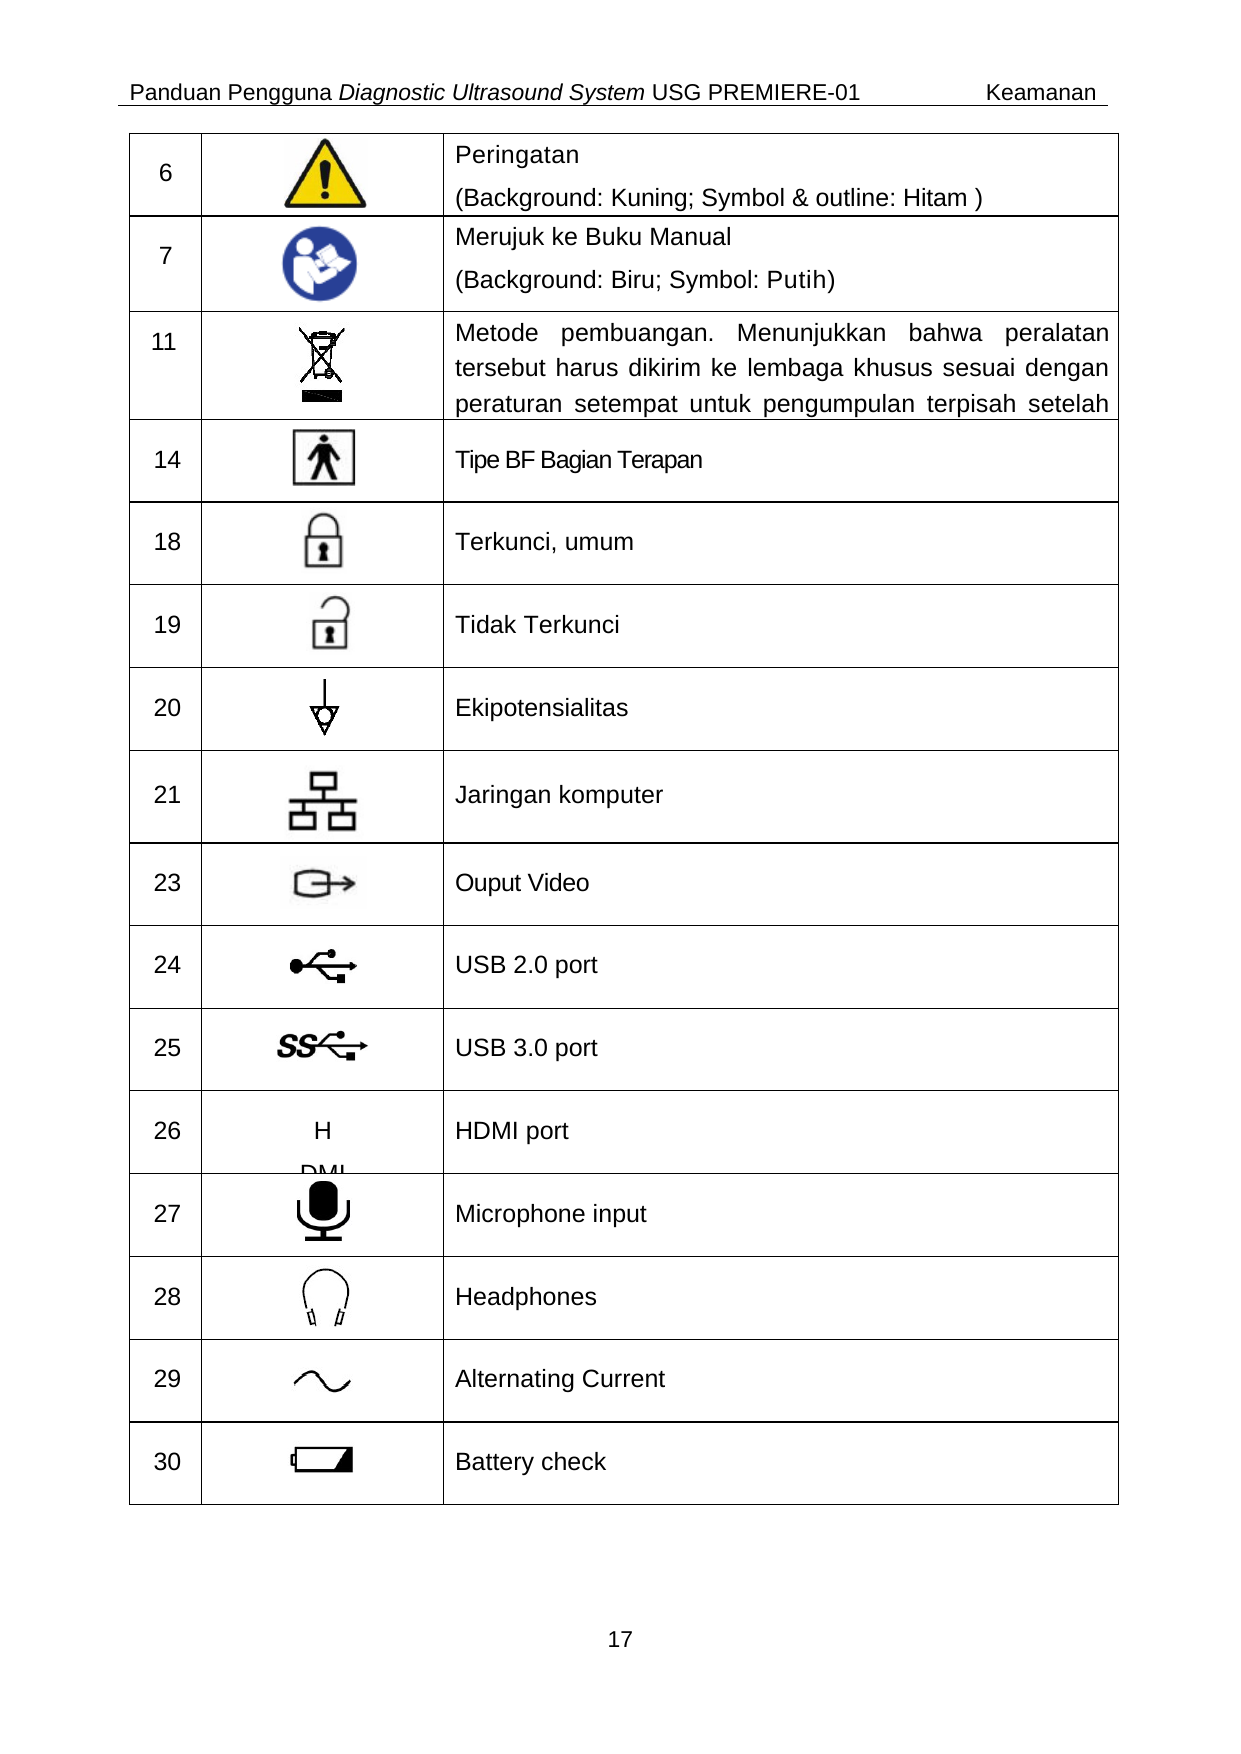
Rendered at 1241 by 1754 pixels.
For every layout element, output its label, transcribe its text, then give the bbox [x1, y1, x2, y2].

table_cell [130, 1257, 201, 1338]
picture [288, 322, 354, 404]
table_cell 23 [130, 844, 201, 925]
picture [296, 1179, 353, 1242]
picture [287, 1441, 356, 1476]
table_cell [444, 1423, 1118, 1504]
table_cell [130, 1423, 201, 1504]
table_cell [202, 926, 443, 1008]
table_cell 6 [130, 134, 201, 215]
picture [308, 679, 340, 736]
picture [298, 592, 361, 655]
picture [280, 221, 360, 304]
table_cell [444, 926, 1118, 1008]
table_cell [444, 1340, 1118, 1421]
picture [298, 1265, 352, 1328]
picture [283, 138, 368, 208]
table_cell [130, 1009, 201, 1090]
table_cell 20 [130, 668, 201, 750]
table_cell 14 [130, 420, 201, 501]
table_cell [202, 585, 443, 667]
table_cell Merujuk ke Buku Manual (Background: Biru; Symbol: Putih) [444, 217, 1118, 311]
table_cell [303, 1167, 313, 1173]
picture [290, 1367, 354, 1396]
table_cell Tidak Terkunci [444, 585, 1118, 667]
table_cell Jaringan komputer [444, 751, 1118, 842]
table_cell [202, 217, 443, 311]
table_cell [202, 503, 443, 584]
picture [289, 945, 359, 984]
picture [285, 507, 360, 574]
picture [292, 429, 356, 486]
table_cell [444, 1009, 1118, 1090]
table_cell 21 [130, 751, 201, 842]
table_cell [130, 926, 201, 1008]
table_cell [202, 420, 443, 501]
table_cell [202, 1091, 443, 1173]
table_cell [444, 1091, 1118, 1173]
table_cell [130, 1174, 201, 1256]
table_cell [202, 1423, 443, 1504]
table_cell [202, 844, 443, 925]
table_cell Metode pembuangan. Menunjukkan bahwa peralatan tersebut harus dikirim ke lembaga khusus sesuai dengan peraturan setempat untuk pengumpulan terpisah setelah masa pakainya. [444, 312, 1118, 419]
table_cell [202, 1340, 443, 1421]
picture [275, 1030, 370, 1062]
table_cell [202, 312, 443, 419]
table_cell 11 [130, 312, 201, 419]
table_cell Terkunci, umum [444, 503, 1118, 584]
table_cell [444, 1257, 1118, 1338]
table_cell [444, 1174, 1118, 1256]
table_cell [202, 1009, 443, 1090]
table_cell Ekipotensialitas [444, 668, 1118, 750]
picture [275, 755, 370, 841]
table_cell [202, 134, 443, 215]
table_cell [202, 668, 443, 750]
picture [280, 856, 368, 909]
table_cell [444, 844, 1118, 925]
table_cell 7 [130, 217, 201, 311]
table_cell 18 [130, 503, 201, 584]
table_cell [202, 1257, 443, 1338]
table_cell 19 [130, 585, 201, 667]
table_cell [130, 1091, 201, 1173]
table_cell [202, 751, 443, 842]
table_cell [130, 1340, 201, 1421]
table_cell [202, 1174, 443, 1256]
table_cell Tipe BF Bagian Terapan [444, 420, 1118, 501]
table_cell Peringatan (Background: Kuning; Symbol & outline: Hitam ) [444, 134, 1118, 215]
